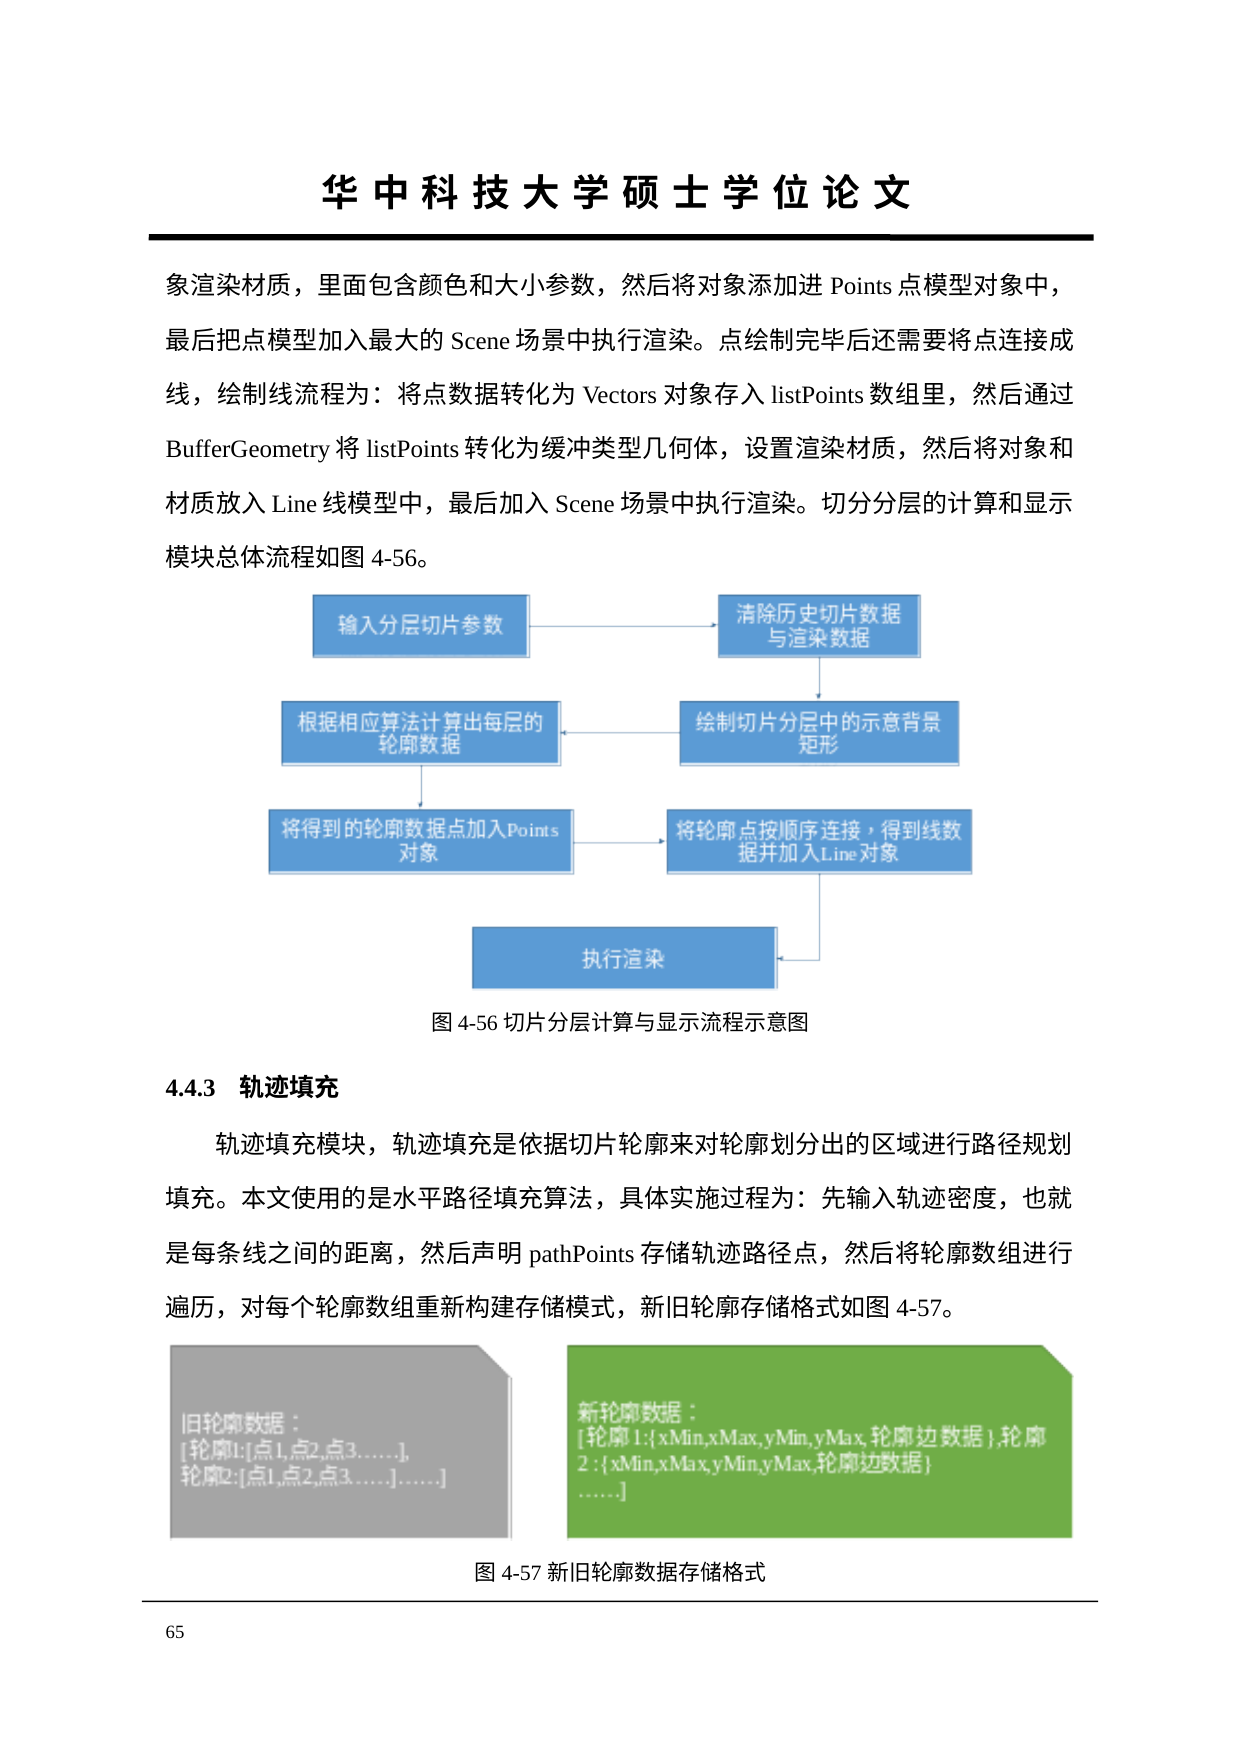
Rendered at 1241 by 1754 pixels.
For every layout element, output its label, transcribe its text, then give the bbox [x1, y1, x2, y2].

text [165, 266, 1075, 574]
subtitle 轨迹填充 [165, 1067, 1075, 1104]
